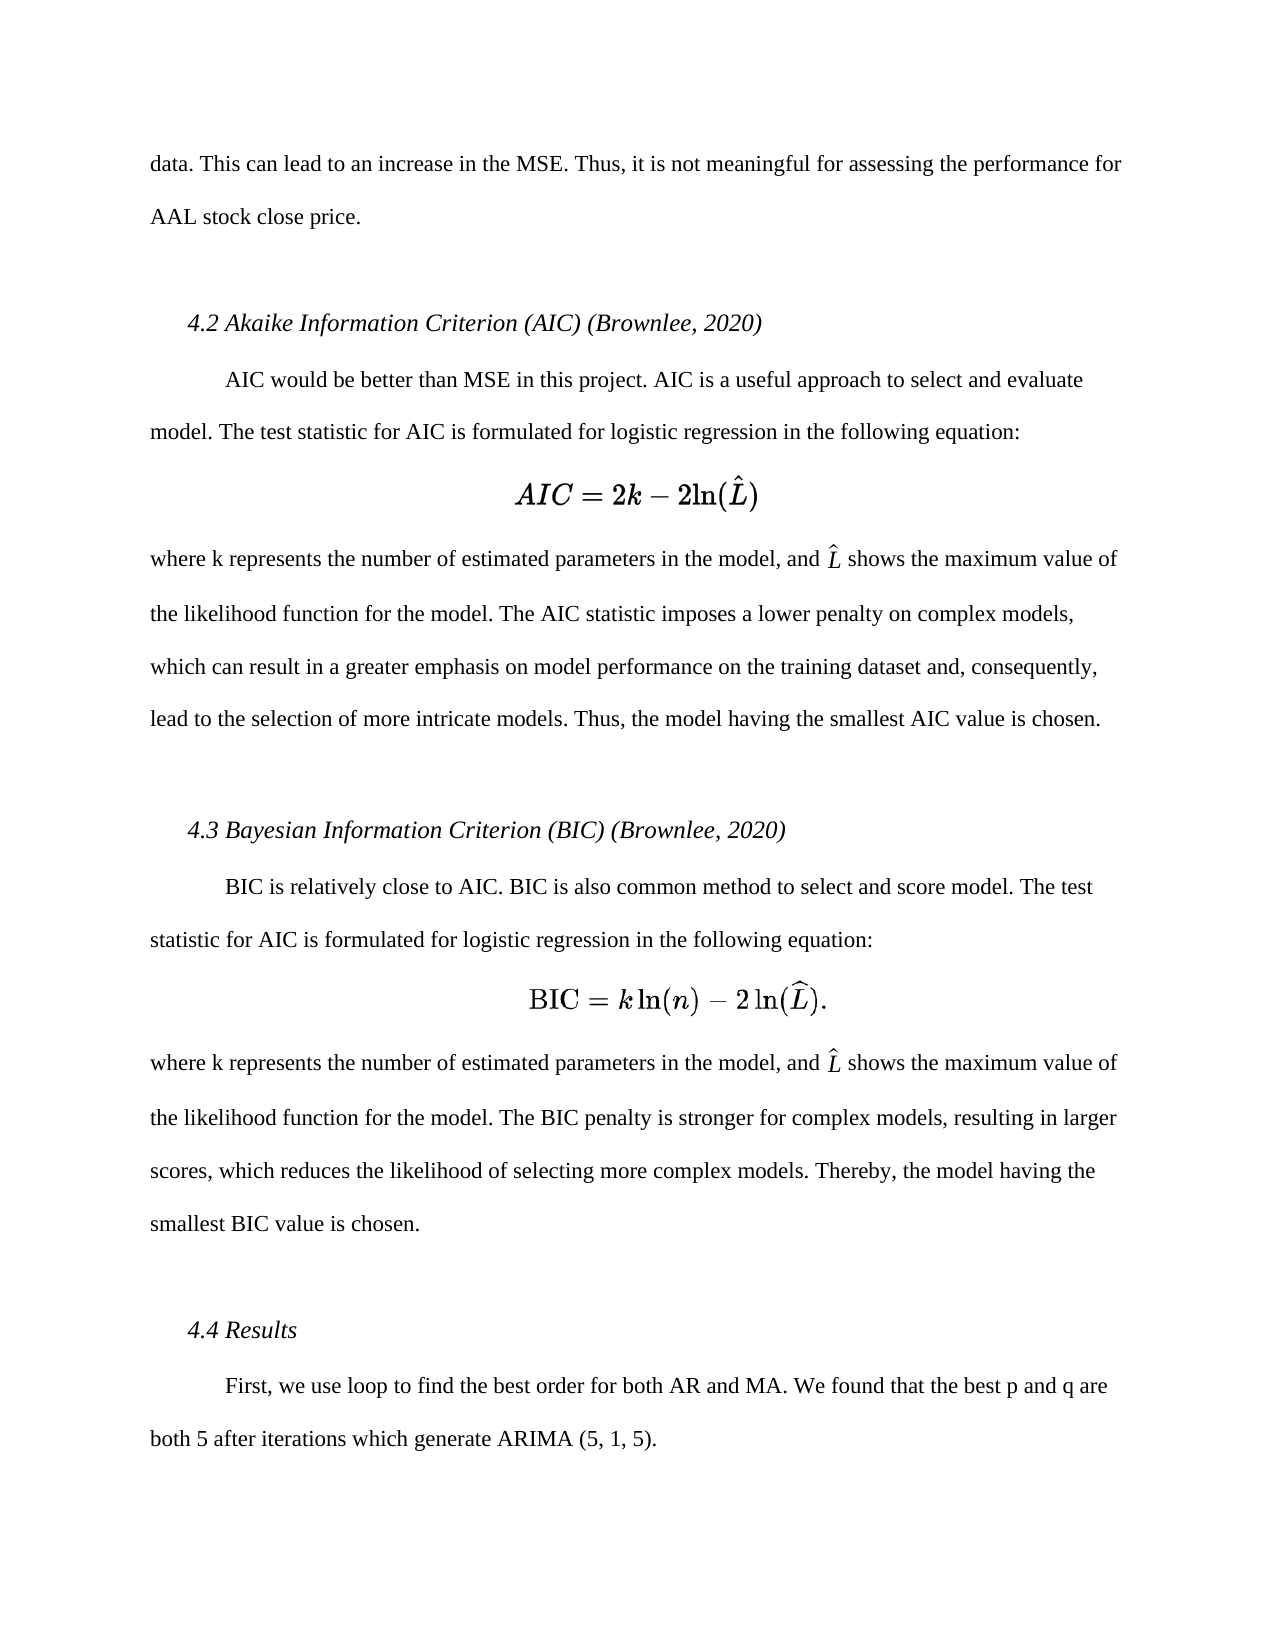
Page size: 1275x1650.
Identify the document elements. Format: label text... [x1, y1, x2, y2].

text where k represents the number of estimated parameters in the model, and shows the maximum value of the likelihood function for the model. The BIC penalty is stronger for complex models, resulting in larger scores, which reduces the likelihood of selecting more complex models. Thereby, the model having the smallest BIC value is chosen. [150, 1047, 1125, 1236]
picture [519, 978, 831, 1019]
text BIC is relatively close to AIC. BIC is also common method to select and score model. The test statistic for AIC is formulated for logistic regression in the following equation: [150, 873, 1125, 952]
list Akaike Information Criterion (AIC) (Brownlee, 2020) [187, 308, 1125, 337]
text First, we use loop to find the best order for both AR and MA. We found that the best p and q are both 5 after iterations which generate ARIMA (5, 1, 5). [150, 1372, 1125, 1452]
text where k represents the number of estimated parameters in the model, and shows the maximum value of the likelihood function for the model. The AIC statistic imposes a lower penalty on complex models, which can result in a greater emphasis on model performance on the training dataset and, consequently, lead to the selection of more intricate models. Thus, the model having the smallest AIC value is chosen. [150, 543, 1125, 732]
list Results [187, 1315, 1125, 1344]
picture [511, 471, 764, 515]
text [150, 150, 1125, 229]
list Bayesian Information Criterion (BIC) (Brownlee, 2020) [187, 816, 1125, 844]
text AIC would be better than MSE in this project. AIC is a useful approach to select and evaluate model. The test statistic for AIC is formulated for logistic regression in the following equation: [150, 366, 1125, 445]
